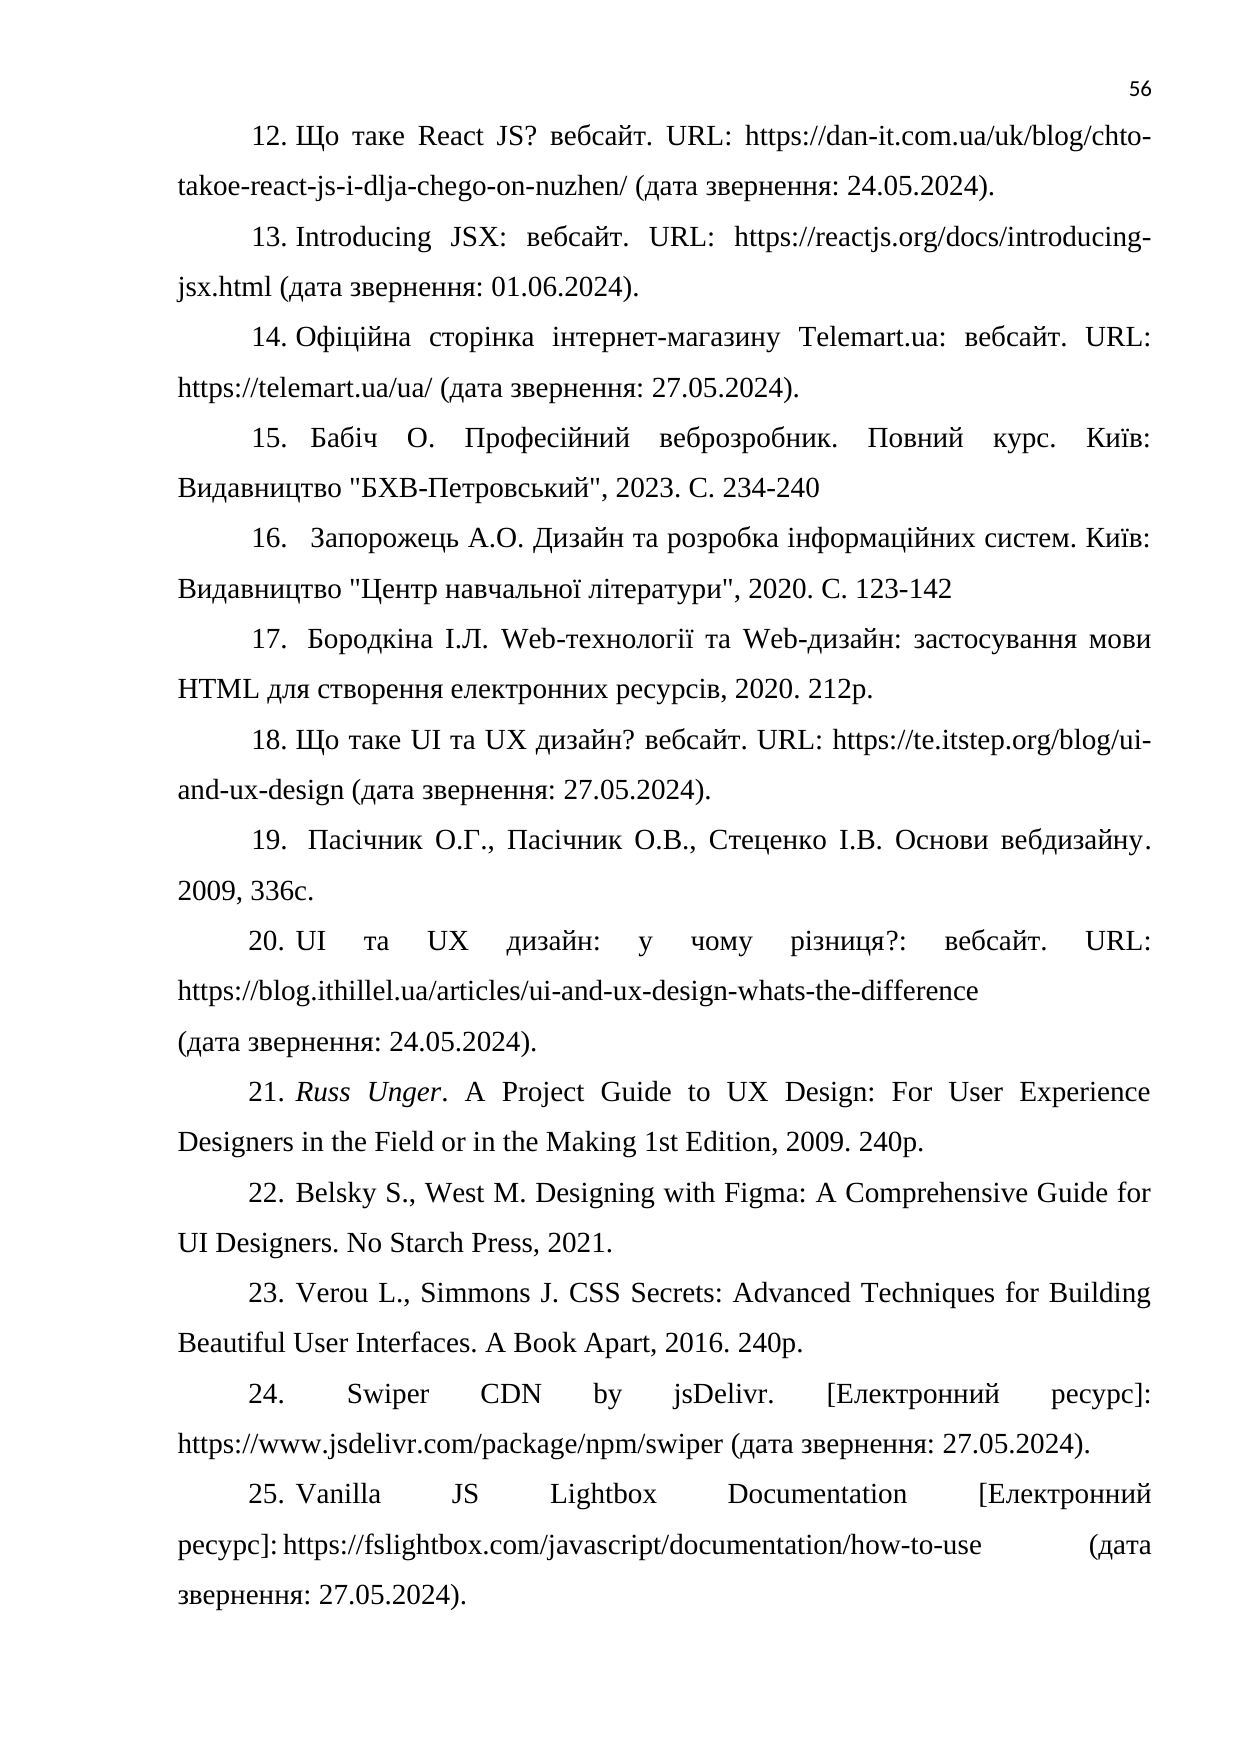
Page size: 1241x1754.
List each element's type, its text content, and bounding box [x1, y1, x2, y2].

list Що таке React JS? вебсайт. URL: https://dan-it.com.ua/uk/blog/chto-takoe-react-js-i-dlja-chego-on-nuzhen/ (дата звернення: 24.05.2024). [177, 118, 1152, 202]
list Пасічник О.Г., Пасічник О.В., Стеценко І.В. Основи вебдизайну. 2009, 336с. [177, 822, 1152, 906]
list Introducing JSX: вебсайт. URL: https://reactjs.org/docs/introducing-jsx.html (дата звернення: 01.06.2024). [177, 219, 1152, 303]
list Офіційна сторінка інтернет-магазину Telemart.ua: вебсайт. URL: https://telemart.ua/ua/ (дата звернення: 27.05.2024). [177, 319, 1152, 403]
list Verou L., Simmons J. CSS Secrets: Advanced Techniques for Building Beautiful User Interfaces. A Book Apart, 2016. 240р. [177, 1275, 1152, 1359]
list UI та UX дизайн: у чому різниця?: вебсайт. URL: https://blog.ithillel.ua/articles/ui-and-ux-design-whats-the-difference (дата звернення: 24.05.2024). [177, 923, 1152, 1057]
list Запорожець А.О. Дизайн та розробка інформаційних систем. Київ: Видавництво "Центр навчальної літератури", 2020. С. 123-142 [177, 521, 1152, 604]
list Що таке UI та UX дизайн? вебсайт. URL: https://te.itstep.org/blog/ui-and-ux-design (дата звернення: 27.05.2024). [177, 722, 1152, 806]
list Russ Unger. A Project Guide to UX Design: For User Experience Designers in the Field or in the Making 1st Edition, 2009. 240р. [177, 1074, 1152, 1158]
list Swiper CDN by jsDelivr. [Електронний ресурс]: https://www.jsdelivr.com/package/npm/swiper (дата звернення: 27.05.2024). [177, 1376, 1152, 1460]
list Бородкіна І.Л. Web-технології та Web-дизайн: застосування мови HTML для створення електронних ресурсів, 2020. 212р. [177, 621, 1152, 705]
list Бабіч О. Професійний веброзробник. Повний курс. Київ: Видавництво "БХВ-Петровський", 2023. С. 234-240 [177, 420, 1152, 504]
list Vanilla JS Lightbox Documentation [Електронний ресурс]: https://fslightbox.com/javascript/documentation/how-to-use (дата звернення: 27.05.2024). [177, 1477, 1152, 1611]
list Belsky S., West M. Designing with Figma: A Comprehensive Guide for UI Designers. No Starch Press, 2021. [177, 1175, 1152, 1258]
